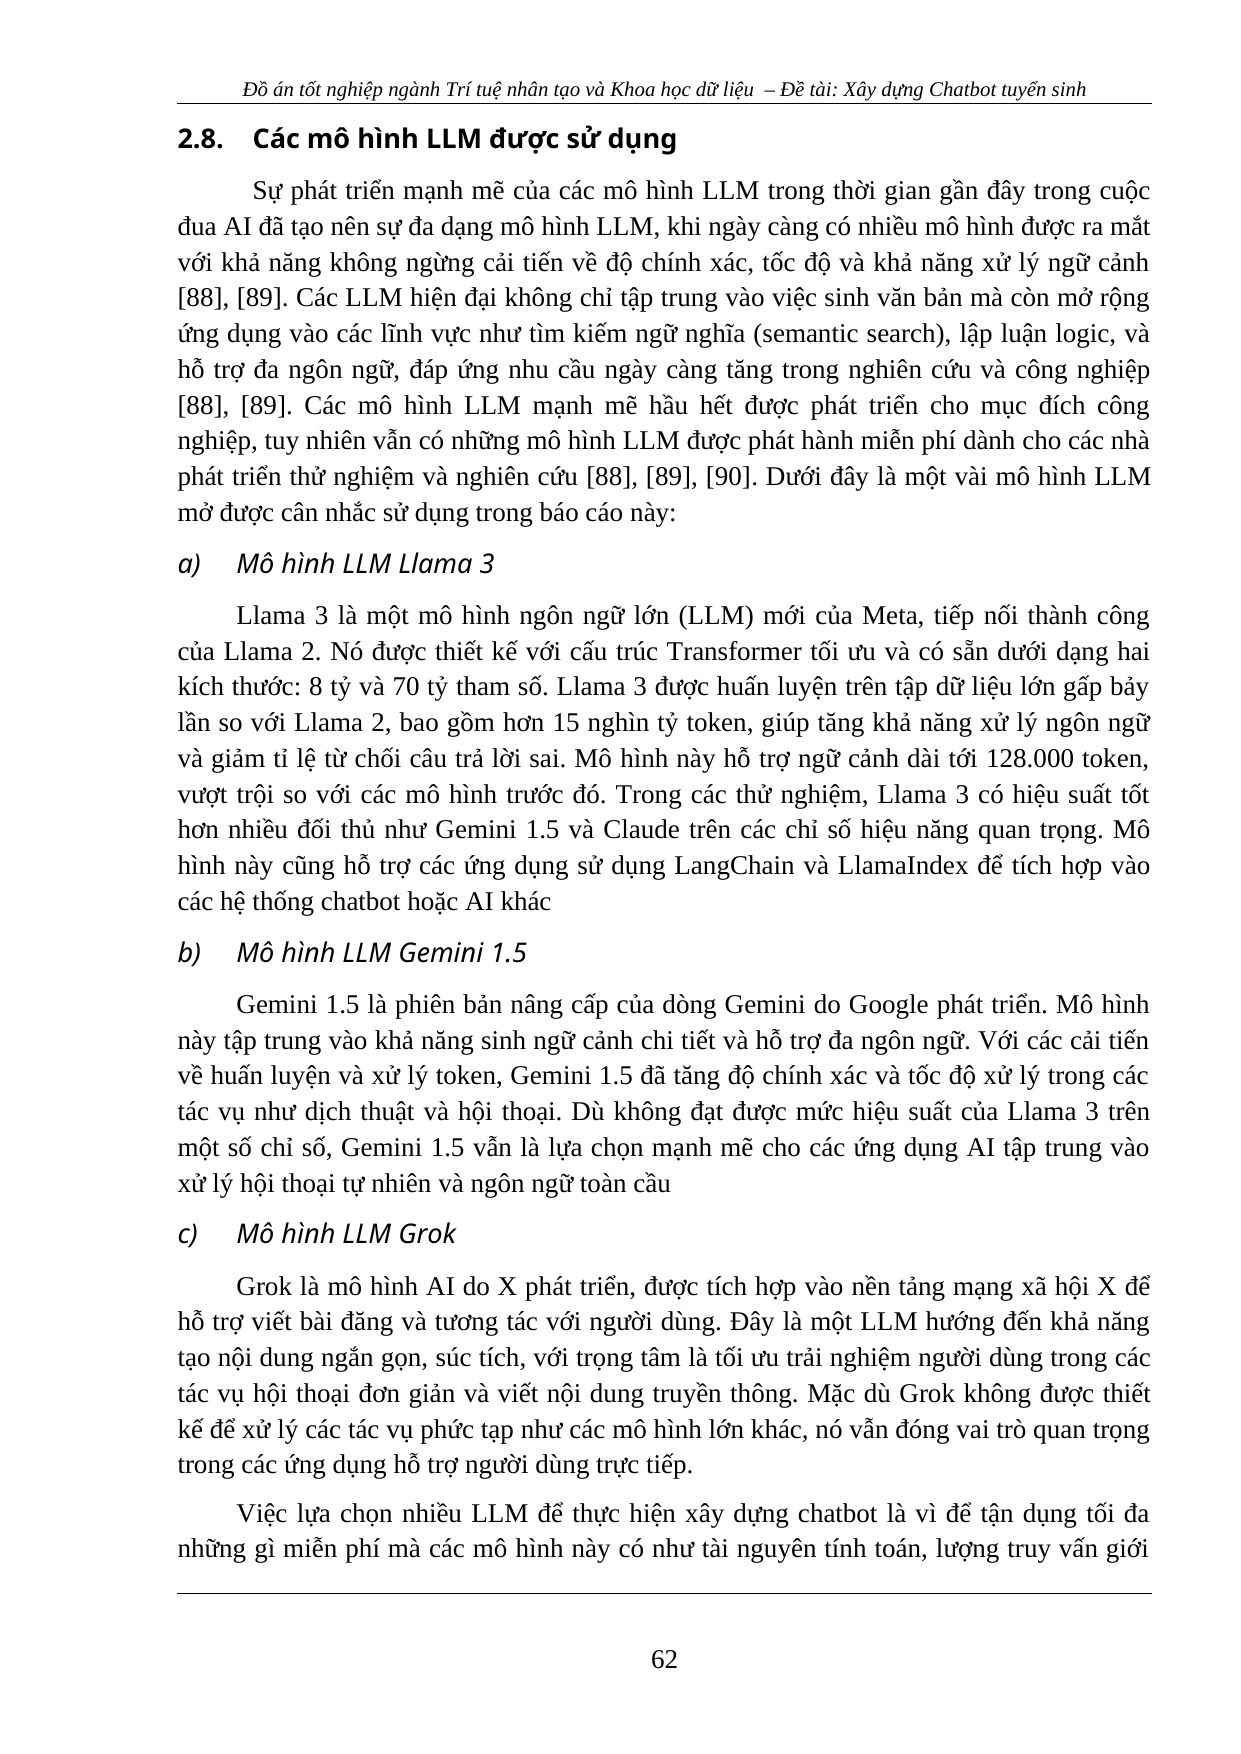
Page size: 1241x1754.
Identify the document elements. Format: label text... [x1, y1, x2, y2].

subtitle Mô hình LLM Grok [177, 1215, 1152, 1252]
subtitle Các mô hình LLM được sử dụng [177, 119, 1152, 156]
text Sự phát triển mạnh mẽ của các mô hình LLM trong thời gian gần đây trong cuộc đua AI đã tạo nên sự đa dạng mô hình LLM, khi ngày càng có nhiều mô hình được ra mắt với khả năng không ngừng cải tiến về độ chính xác, tốc độ và khả năng xử lý ngữ cảnh . Các LLM hiện đại không chỉ tập trung vào việc sinh văn bản mà còn mở rộng ứng dụng vào các lĩnh vực như tìm kiếm ngữ nghĩa (semantic search), lập luận logic, và hỗ trợ đa ngôn ngữ, đáp ứng nhu cầu ngày càng tăng trong nghiên cứu và công nghiệp . Các mô hình LLM mạnh mẽ hầu hết được phát triển cho mục đích công nghiệp, tuy nhiên vẫn có những mô hình LLM được phát hành miễn phí dành cho các nhà phát triển thử nghiệm và nghiên cứu . Dưới đây là một vài mô hình LLM mở được cân nhắc sử dụng trong báo cáo này: [177, 174, 1152, 527]
text Gemini 1.5 là phiên bản nâng cấp của dòng Gemini do Google phát triển. Mô hình này tập trung vào khả năng sinh ngữ cảnh chi tiết và hỗ trợ đa ngôn ngữ. Với các cải tiến về huấn luyện và xử lý token, Gemini 1.5 đã tăng độ chính xác và tốc độ xử lý trong các tác vụ như dịch thuật và hội thoại. Dù không đạt được mức hiệu suất của Llama 3 trên một số chỉ số, Gemini 1.5 vẫn là lựa chọn mạnh mẽ cho các ứng dụng AI tập trung vào xử lý hội thoại tự nhiên và ngôn ngữ toàn cầu​ [177, 988, 1152, 1198]
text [177, 1497, 1152, 1563]
subtitle Mô hình LLM Gemini 1.5 [177, 933, 1152, 970]
text Llama 3 là một mô hình ngôn ngữ lớn (LLM) mới của Meta, tiếp nối thành công của Llama 2. Nó được thiết kế với cấu trúc Transformer tối ưu và có sẵn dưới dạng hai kích thước: 8 tỷ và 70 tỷ tham số. Llama 3 được huấn luyện trên tập dữ liệu lớn gấp bảy lần so với Llama 2, bao gồm hơn 15 nghìn tỷ token, giúp tăng khả năng xử lý ngôn ngữ và giảm tỉ lệ từ chối câu trả lời sai. Mô hình này hỗ trợ ngữ cảnh dài tới 128.000 token, vượt trội so với các mô hình trước đó. Trong các thử nghiệm, Llama 3 có hiệu suất tốt hơn nhiều đối thủ như Gemini 1.5 và Claude trên các chỉ số hiệu năng quan trọng. Mô hình này cũng hỗ trợ các ứng dụng sử dụng LangChain và LlamaIndex để tích hợp vào các hệ thống chatbot hoặc AI khác [177, 599, 1152, 916]
subtitle Mô hình LLM Llama 3 [177, 544, 1152, 581]
text Grok là mô hình AI do X phát triển, được tích hợp vào nền tảng mạng xã hội X để hỗ trợ viết bài đăng và tương tác với người dùng. Đây là một LLM hướng đến khả năng tạo nội dung ngắn gọn, súc tích, với trọng tâm là tối ưu trải nghiệm người dùng trong các tác vụ hội thoại đơn giản và viết nội dung truyền thông. Mặc dù Grok không được thiết kế để xử lý các tác vụ phức tạp như các mô hình lớn khác, nó vẫn đóng vai trò quan trọng trong các ứng dụng hỗ trợ người dùng trực tiếp. [177, 1270, 1152, 1479]
